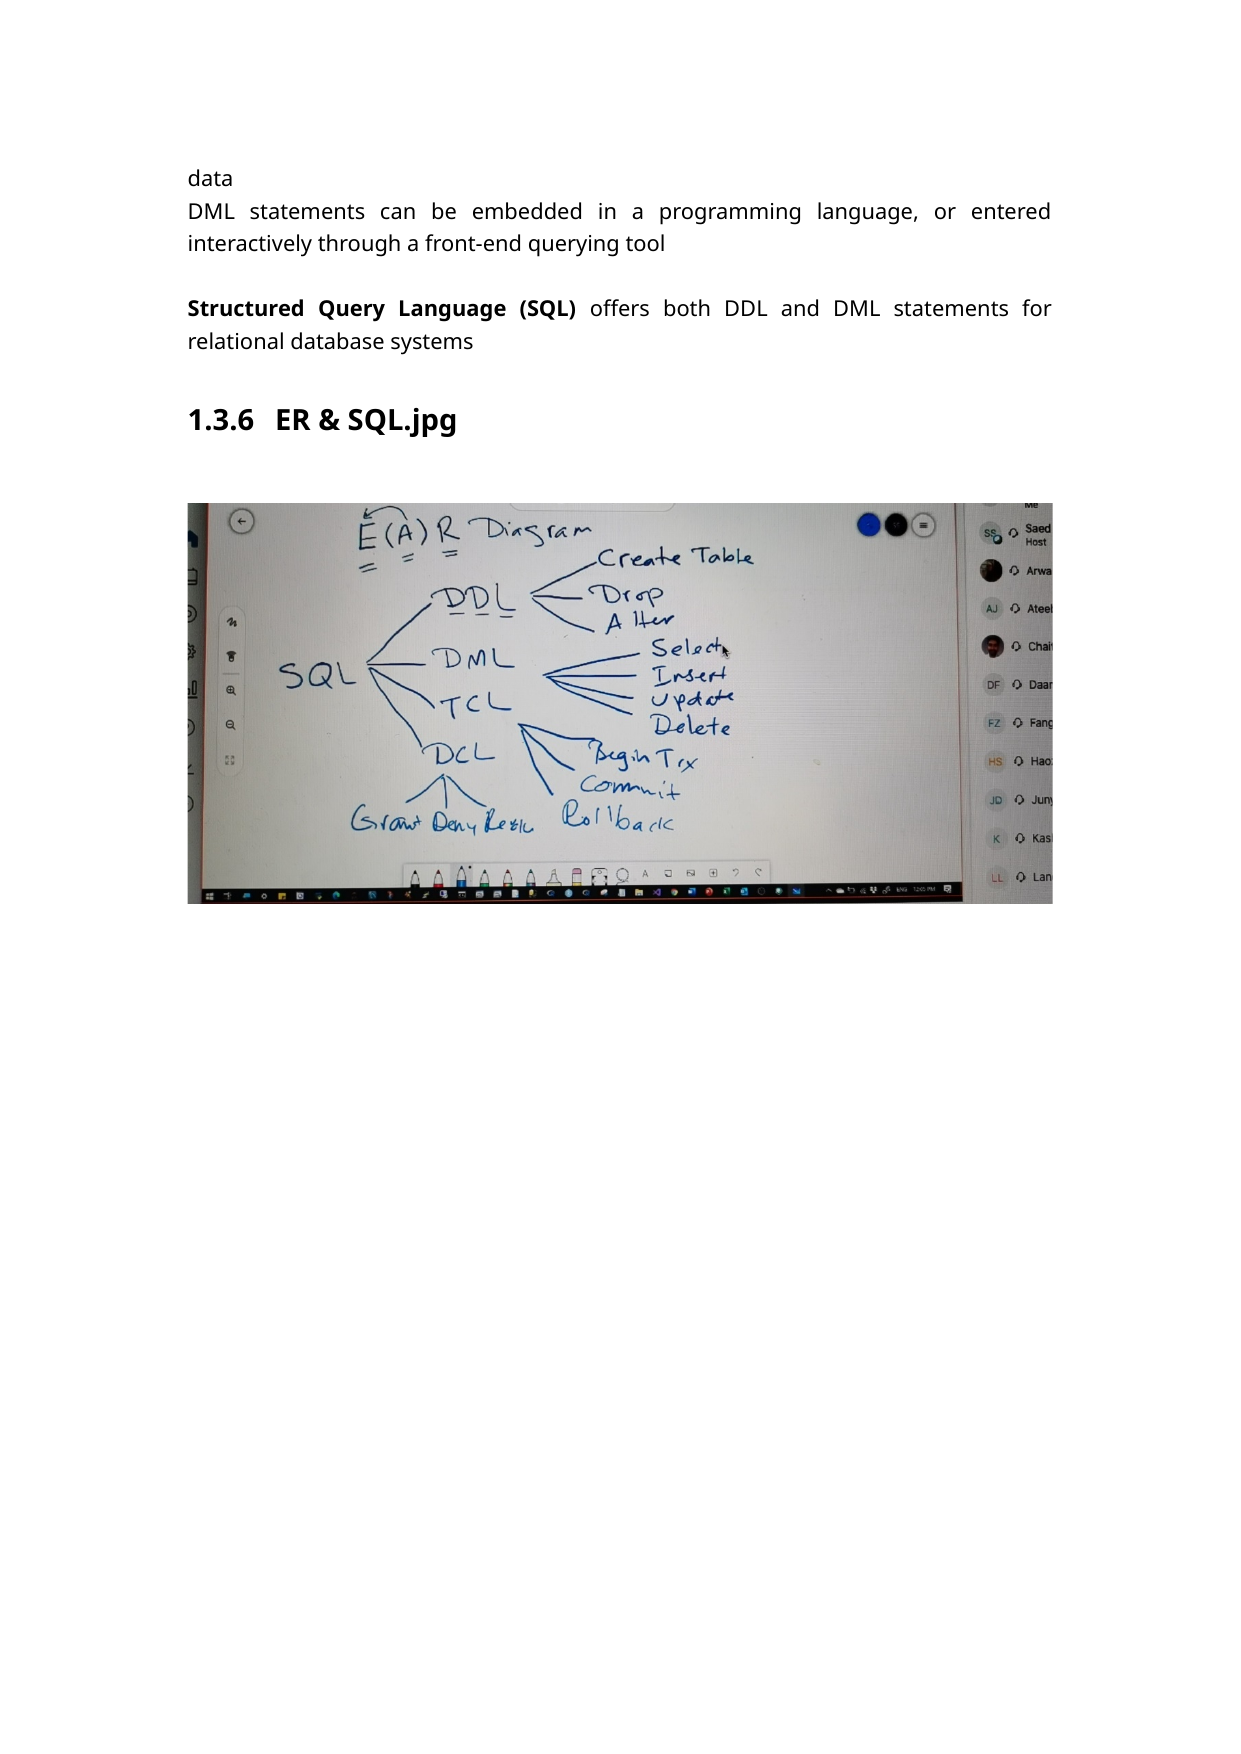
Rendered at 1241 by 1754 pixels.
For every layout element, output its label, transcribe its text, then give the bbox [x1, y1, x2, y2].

picture [187, 503, 1053, 904]
text Structured Query Language (SQL) offers both DDL and DML statements for relational database systems [187, 292, 1053, 357]
text DML statements can be embedded in a programming language, or entered interactively through a front-end querying tool [187, 194, 1053, 259]
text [187, 162, 1053, 194]
subtitle ER & SQL.jpg [187, 386, 1053, 451]
